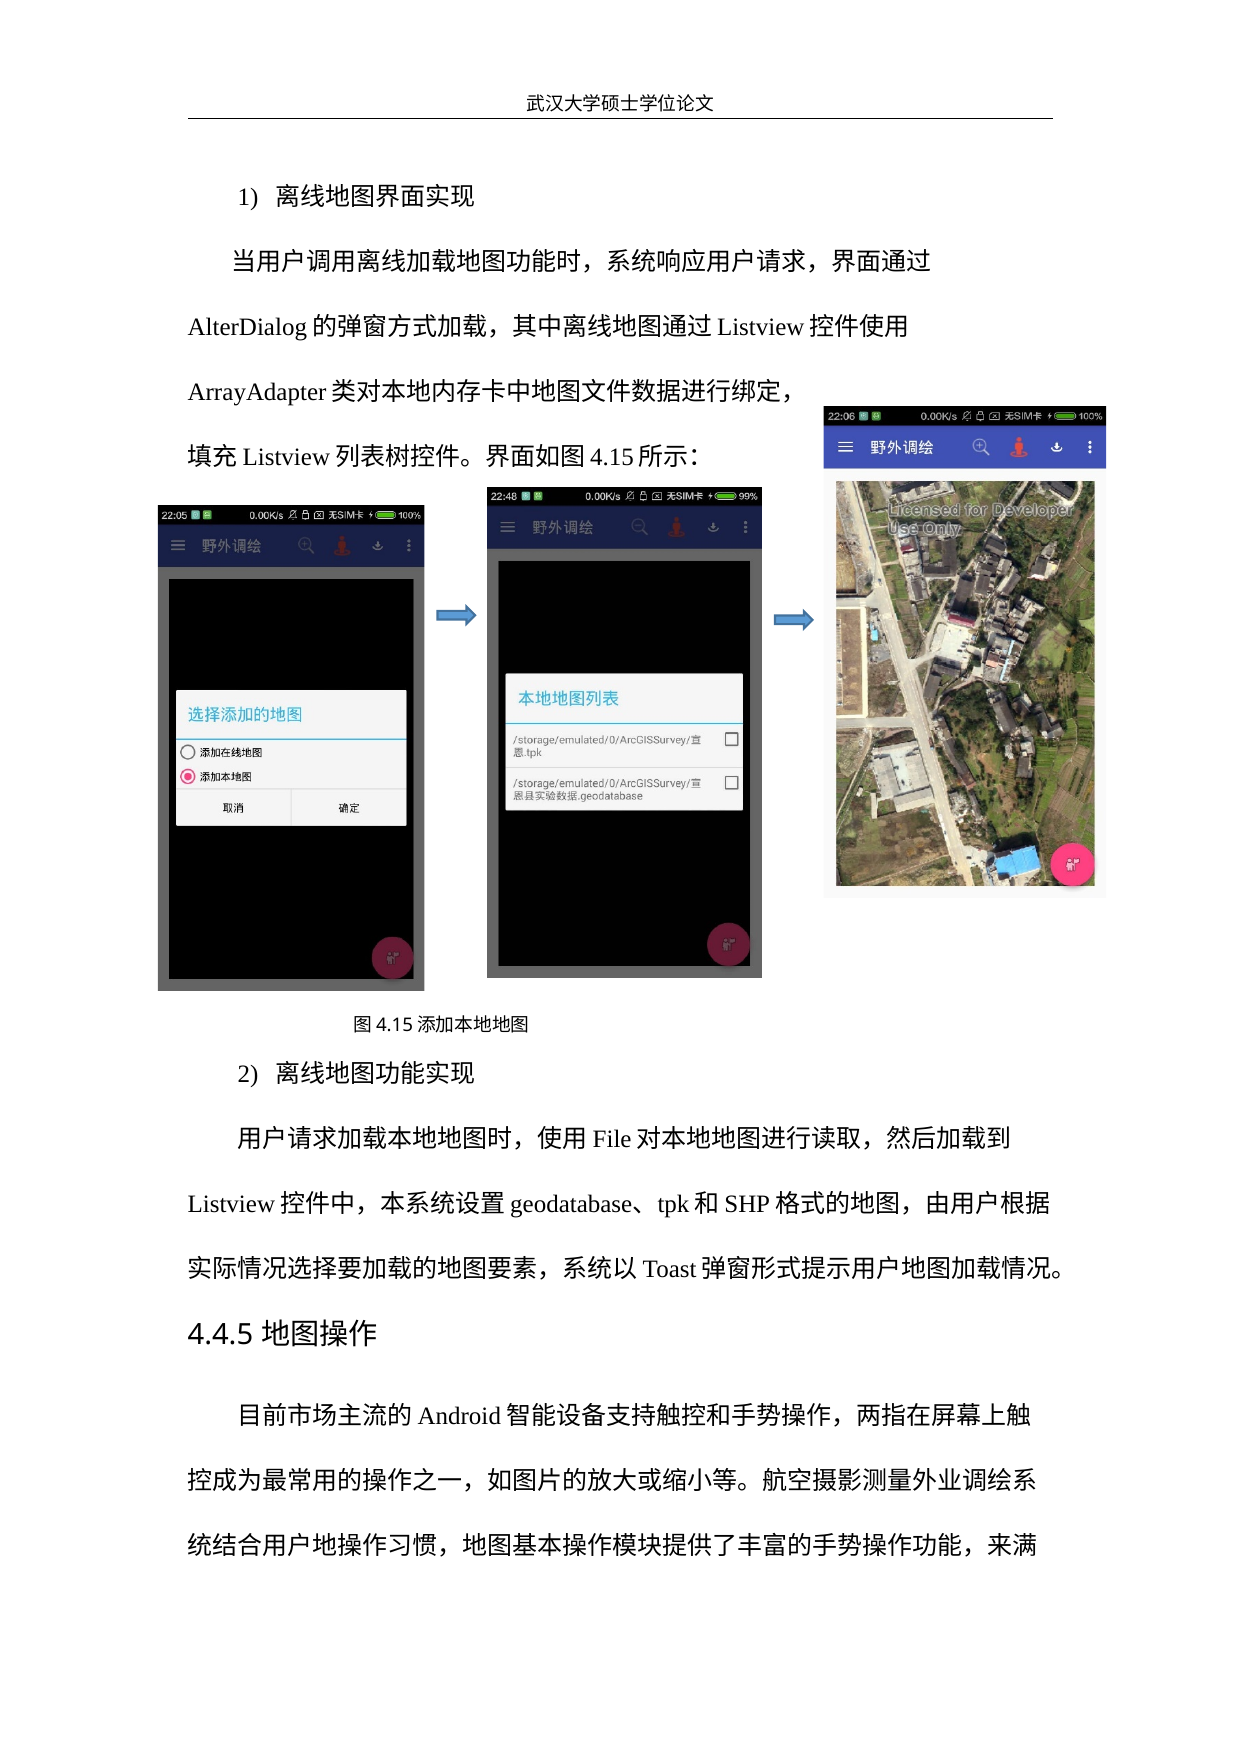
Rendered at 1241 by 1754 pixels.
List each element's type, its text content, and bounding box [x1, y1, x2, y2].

picture [487, 487, 762, 978]
list 离线地图功能实现 [237, 1039, 1053, 1104]
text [187, 1381, 1053, 1576]
list 离线地图界面实现 [237, 162, 1053, 227]
picture [823, 406, 1107, 898]
text 当用户调用离线加载地图功能时，系统响应用户请求，界面通过AlterDialog的弹窗方式加载，其中离线地图通过Listview控件使用ArrayAdapter类对本地内存卡中地图文件数据进行绑定，填充Listview列表树控件。界面如图4.15所示： [187, 227, 1053, 487]
text 用户请求加载本地地图时，使用File对本地地图进行读取，然后加载到Listview控件中，本系统设置geodatabase、tpk和SHP格式的地图，由用户根据实际情况选择要加载的地图要素，系统以Toast弹窗形式提示用户地图加载情况。 [187, 1104, 1053, 1299]
text 图4.15添加本地地图 [187, 1007, 1053, 1039]
picture [157, 505, 425, 991]
subtitle 4.4.5 地图操作 [187, 1299, 1053, 1364]
